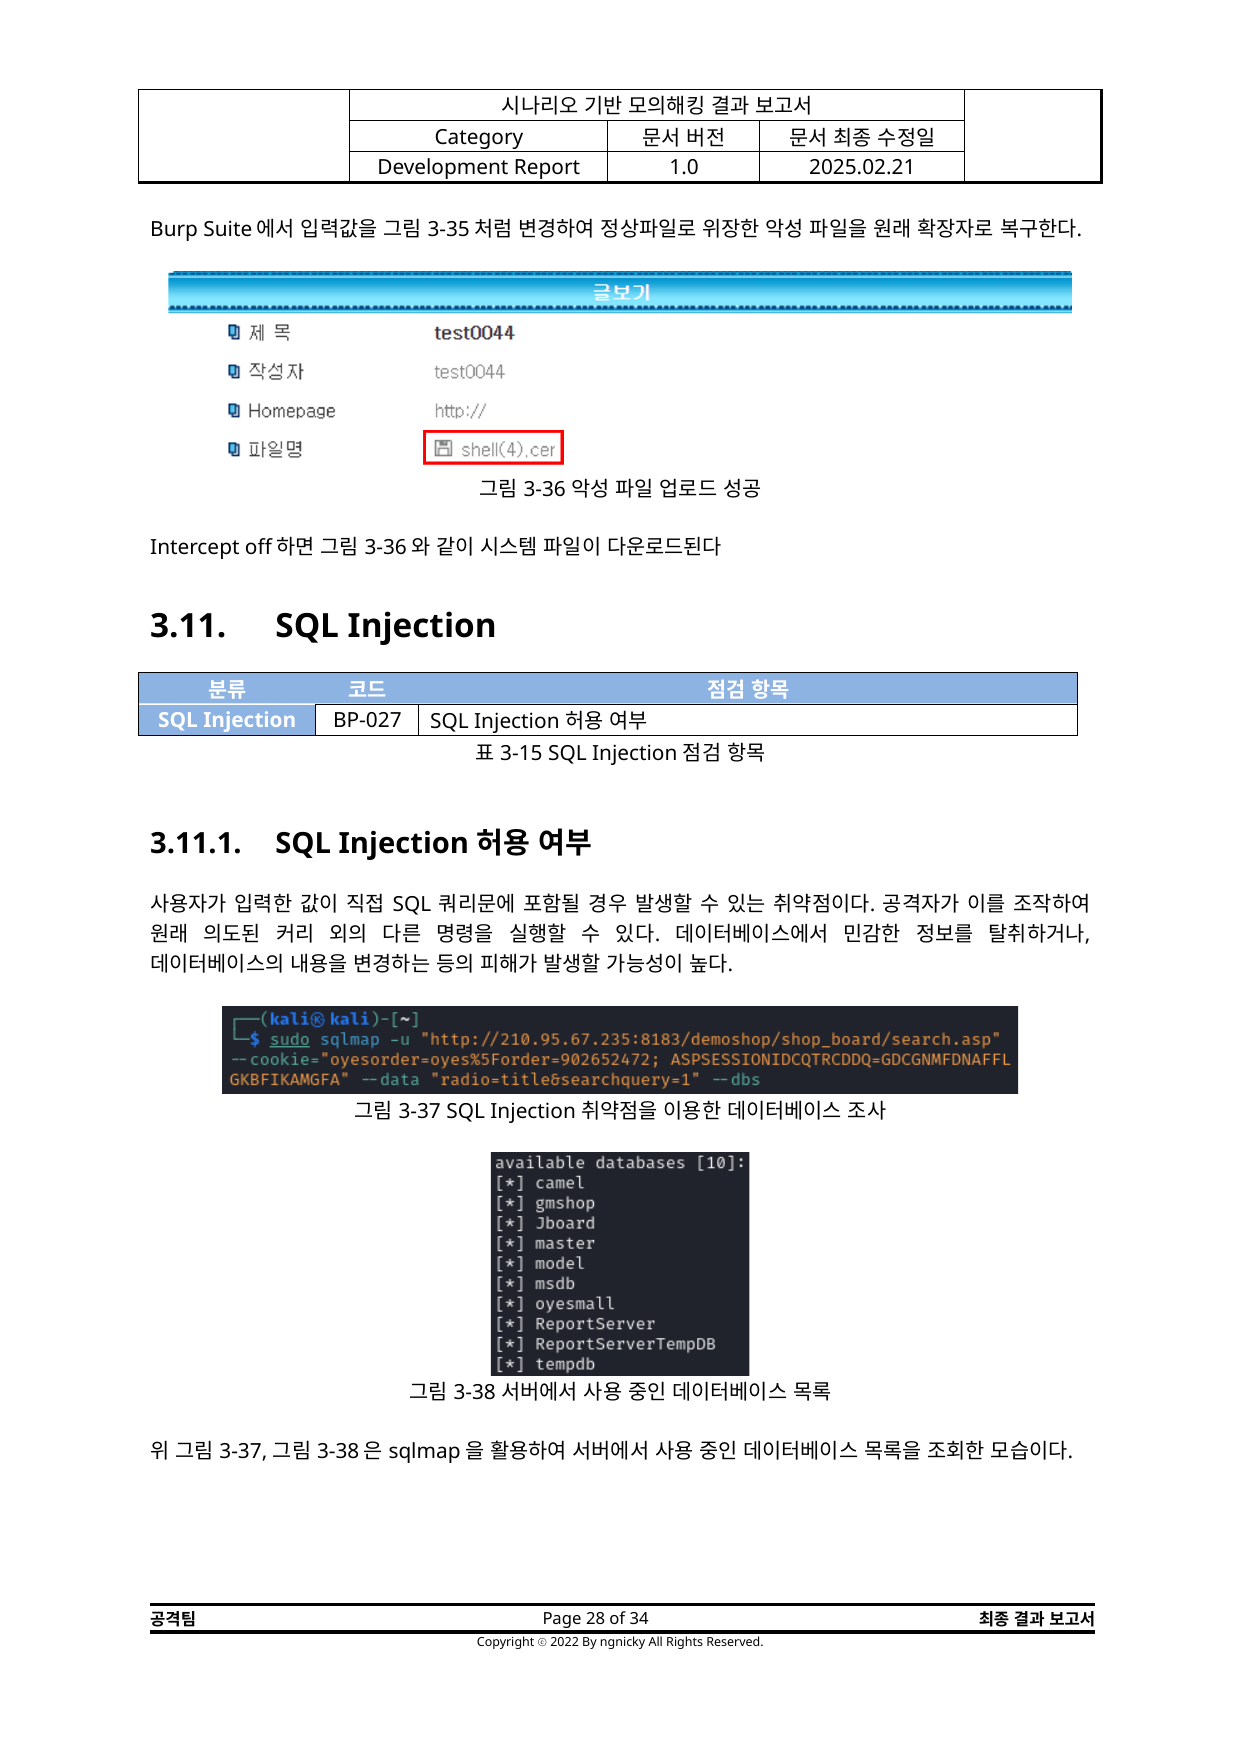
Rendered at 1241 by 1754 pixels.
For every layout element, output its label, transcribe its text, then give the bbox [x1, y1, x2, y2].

table_header 코드 [315, 673, 419, 703]
picture [168, 311, 1072, 472]
subtitle SQL Injection 허용 여부 [150, 820, 1090, 862]
picture [168, 283, 1072, 308]
subtitle SQL Injection [150, 602, 1090, 647]
table_header 분류 [139, 673, 315, 703]
picture [168, 271, 1072, 277]
table_cell SQL Injection [139, 705, 315, 735]
picture [490, 1152, 750, 1376]
table_cell BP-027 [316, 705, 418, 735]
table_header 점검 항목 [419, 673, 1077, 703]
text 사용자가 입력한 값이 직접 SQL 쿼리문에 포함될 경우 발생할 수 있는 취약점이다. 공격자가 이를 조작하여 원래 의도된 커리 외의 다른 명령을 실행할 수 있다. 데이터베이스에서 민감한 정보를 탈취하거나, 데이터베이스의 내용을 변경하는 등의 피해가 발생할 가능성이 높다. [150, 887, 1090, 978]
table_cell SQL Injection 허용 여부 [419, 705, 1077, 735]
picture [222, 1006, 1019, 1094]
